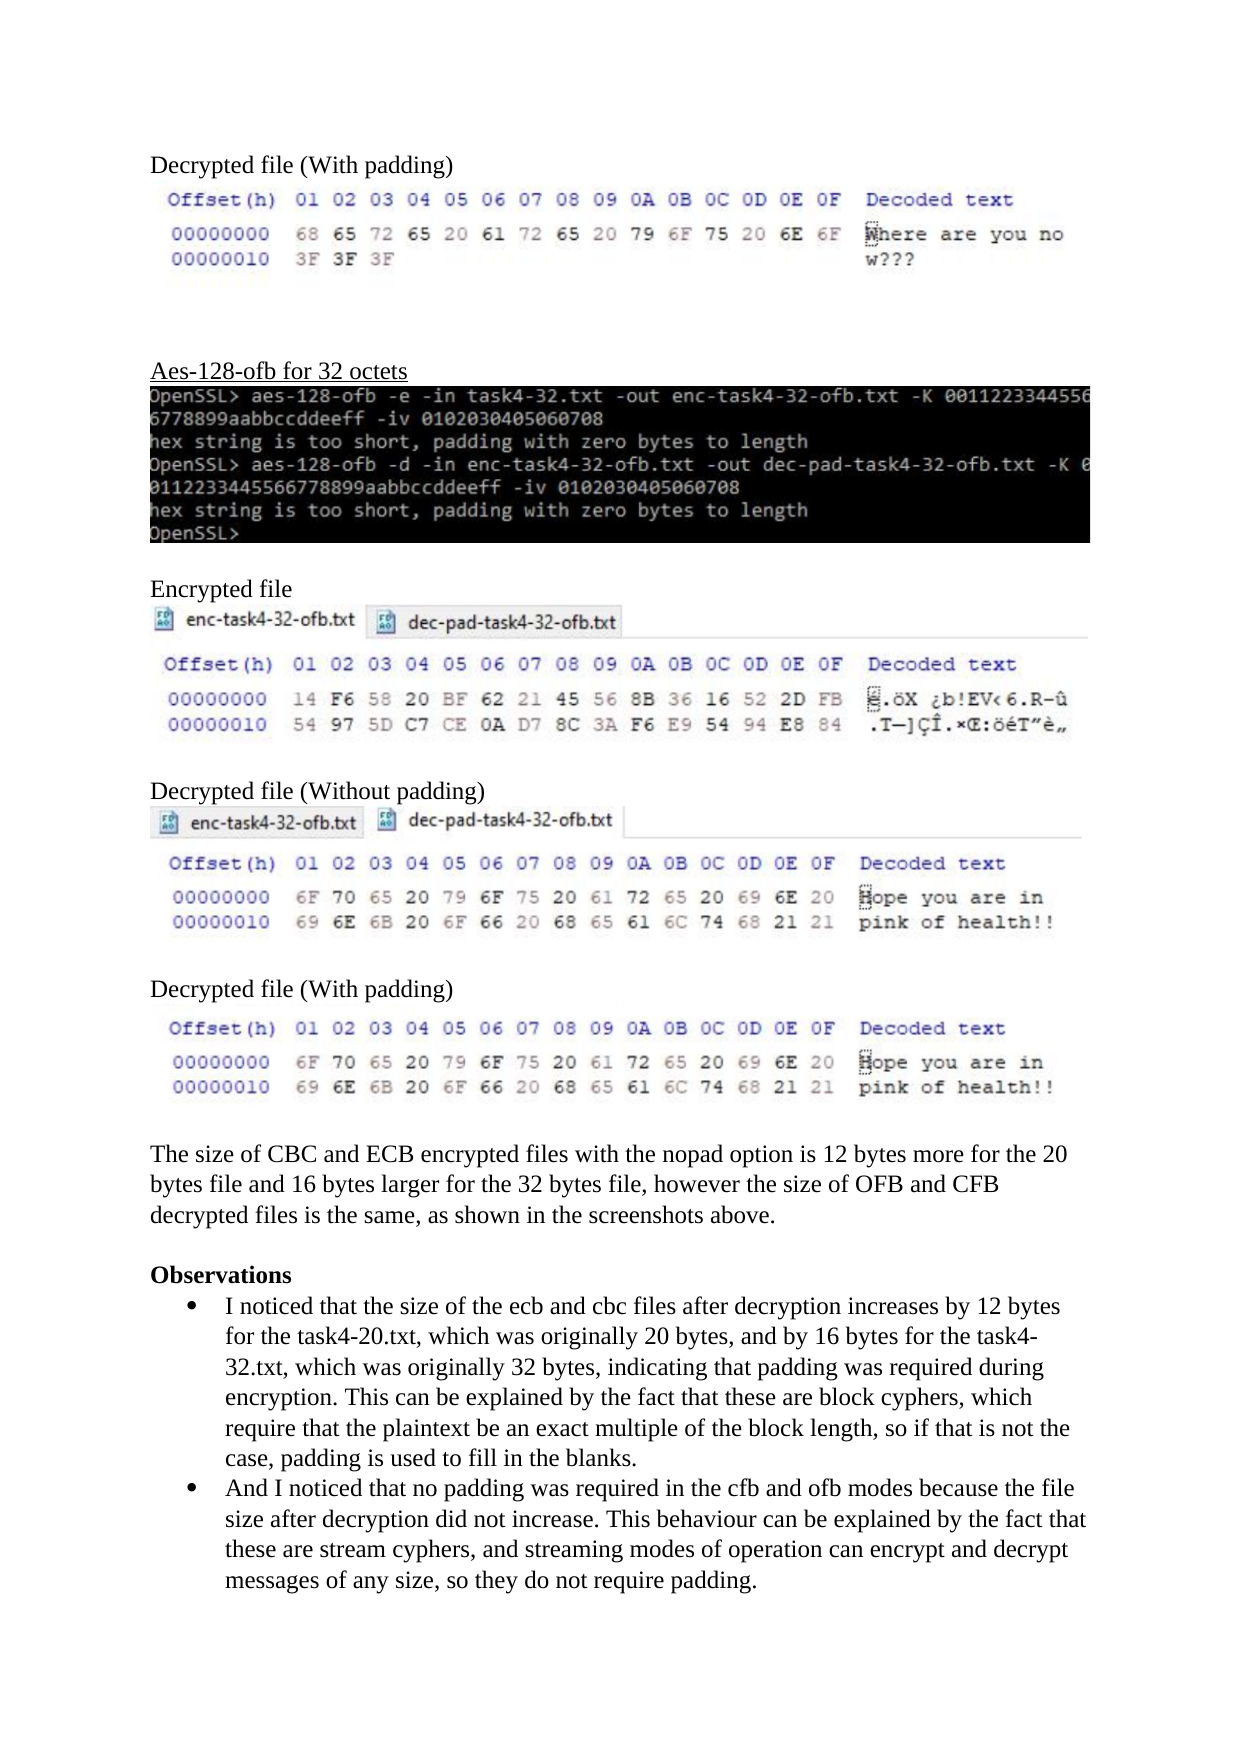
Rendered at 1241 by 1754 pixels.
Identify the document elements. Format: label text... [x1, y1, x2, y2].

picture [150, 1004, 1091, 1107]
list And I noticed that no padding was required in the cfb and ofb modes because the file size after decryption did not increase. This behaviour can be explained by the fact that these are stream cyphers, and streaming modes of operation can encrypt and decrypt messages of any size, so they do not require padding. [187, 1473, 1090, 1593]
text The size of CBC and ECB encrypted files with the nopad option is 12 bytes more for the 20 bytes file and 16 bytes larger for the 32 bytes file, however the size of OFB and CFB decrypted files is the same, as shown in the screenshots above. [150, 1139, 1090, 1228]
picture [150, 180, 1091, 294]
picture [150, 604, 1089, 745]
text Aes-128-ofb for 32 octets [150, 356, 1090, 384]
text Decrypted file (Without padding) [150, 776, 1090, 805]
picture [150, 386, 1091, 543]
list I noticed that the size of the ecb and cbc files after decryption increases by 12 bytes for the task4-20.txt, which was originally 20 bytes, and by 16 bytes for the task4-32.txt, which was originally 32 bytes, indicating that padding was required during encryption. This can be explained by the fact that these are block cyphers, which require that the plaintext be an exact multiple of the block length, so if that is not the case, padding is used to fill in the blanks. [187, 1291, 1090, 1472]
text Decrypted file (With padding) [150, 974, 1090, 1003]
text Encrypted file [150, 574, 1090, 603]
picture [150, 806, 1091, 942]
text Observations [150, 1261, 1090, 1289]
text Decrypted file (With padding) [150, 150, 1090, 179]
